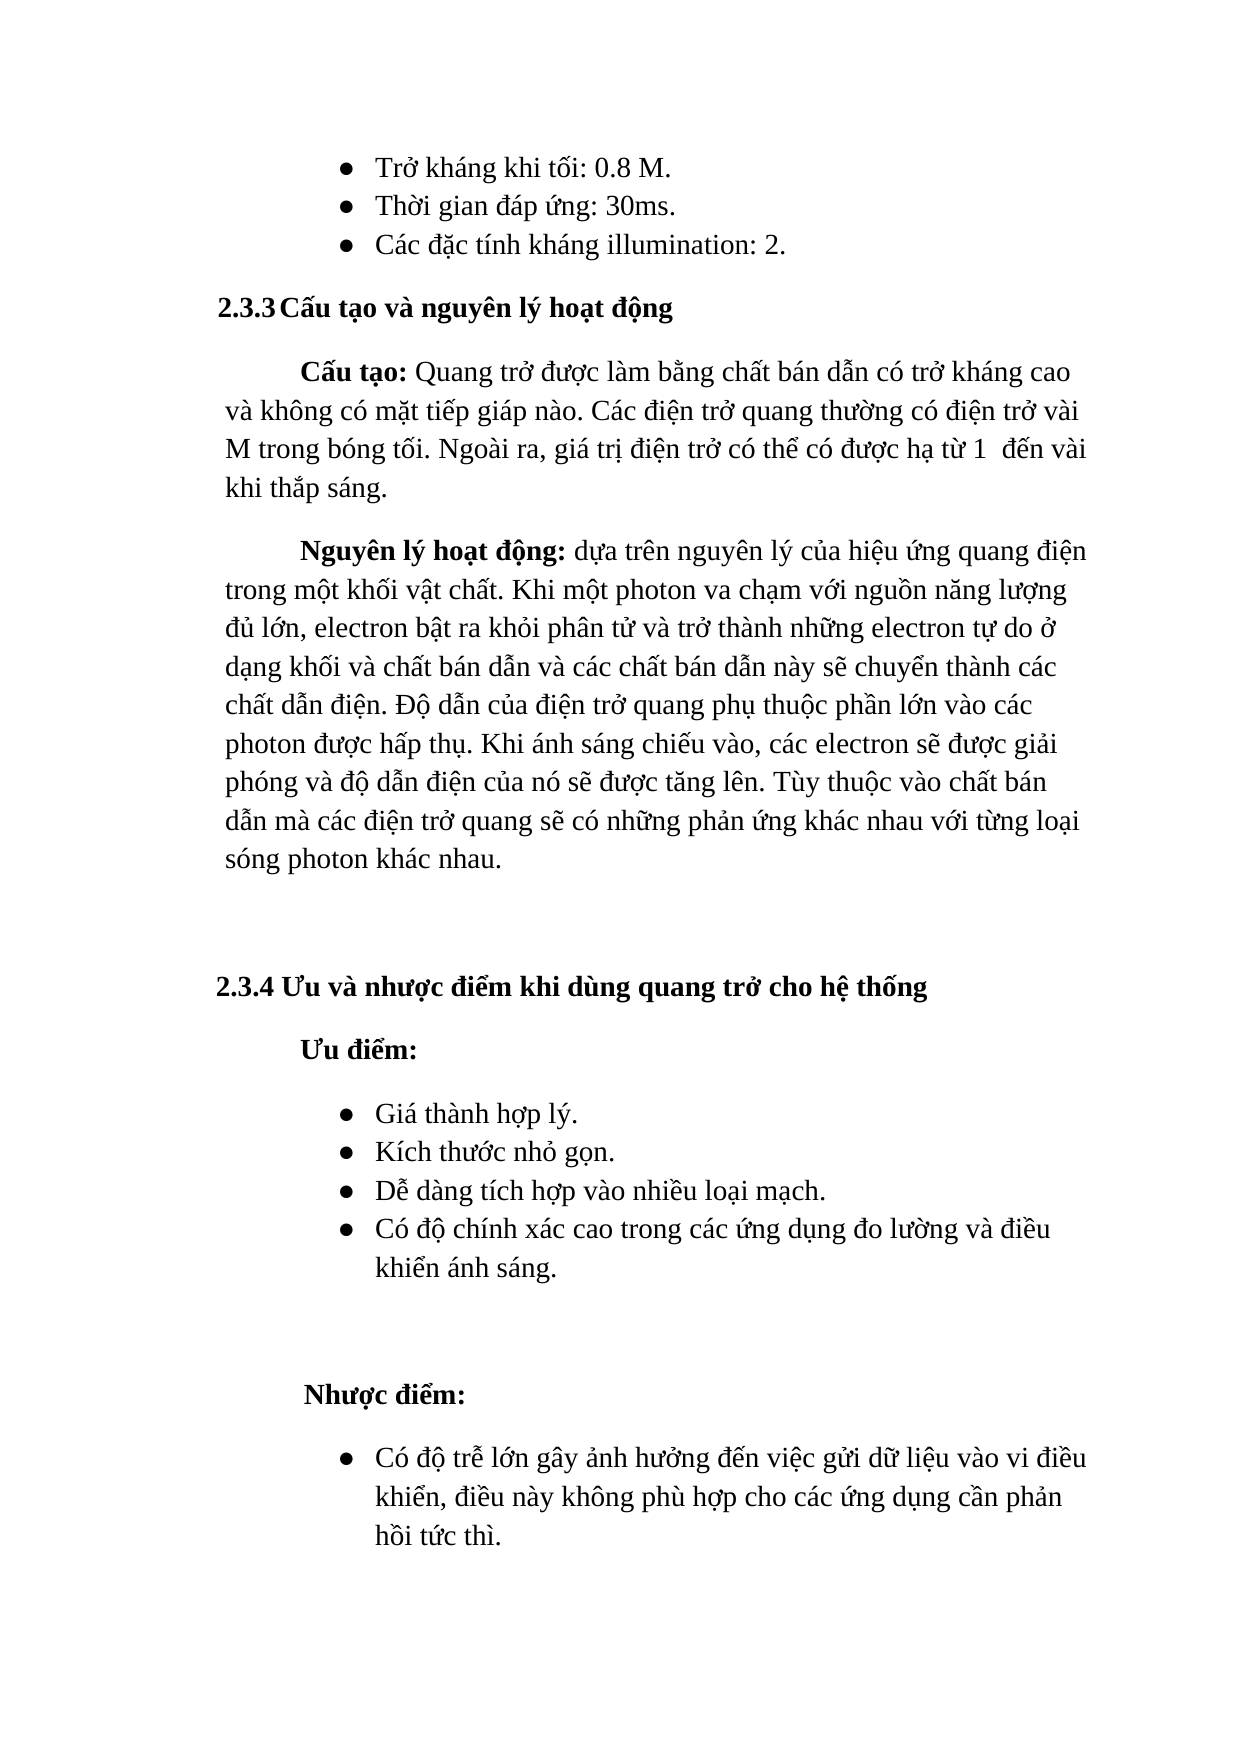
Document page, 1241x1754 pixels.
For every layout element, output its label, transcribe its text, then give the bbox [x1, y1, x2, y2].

list Có độ chính xác cao trong các ứng dụng đo lường và điều khiển ánh sáng. [337, 1211, 1090, 1283]
text Nguyên lý hoạt động: dựa trên nguyên lý của hiệu ứng quang điện trong một khối vật chất. Khi một photon va chạm với nguồn năng lượng đủ lớn, electron bật ra khỏi phân tử và trở thành những electron tự do ở dạng khối và chất bán dẫn và các chất bán dẫn này sẽ chuyển thành các chất dẫn điện. Độ dẫn của điện trở quang phụ thuộc phần lớn vào các photon được hấp thụ. Khi ánh sáng chiếu vào, các electron sẽ được giải phóng và độ dẫn điện của nó sẽ được tăng lên. Tùy thuộc vào chất bán dẫn mà các điện trở quang sẽ có những phản ứng khác nhau với từng loại sóng photon khác nhau. [225, 533, 1090, 875]
list Giá thành hợp lý. [337, 1096, 1090, 1129]
list Thời gian đáp ứng: 30ms. [337, 188, 1090, 222]
list Dễ dàng tích hợp vào nhiều loại mạch. [337, 1173, 1090, 1206]
text Cấu tạo: Quang trở được làm bằng chất bán dẫn có trở kháng cao và không có mặt tiếp giáp nào. Các điện trở quang thường có điện trở vài M trong bóng tối. Ngoài ra, giá trị điện trở có thể có được hạ từ 1 đến vài khi thắp sáng. [225, 354, 1090, 503]
list Trở kháng khi tối: 0.8 M. [337, 150, 1090, 183]
list Có độ trễ lớn gây ảnh hưởng đến việc gửi dữ liệu vào vi điều khiển, điều này không phù hợp cho các ứng dụng cần phản hồi tức thì. [337, 1441, 1090, 1551]
subtitle 2.3.4 Ưu và nhược điểm khi dùng quang trở cho hệ thống [216, 969, 1090, 1002]
text Ưu điểm: [300, 1032, 1090, 1066]
subtitle 2.3.3 Cấu tạo và nguyên lý hoạt động [217, 291, 1090, 324]
text Nhược điểm: [300, 1377, 1090, 1411]
list Kích thước nhỏ gọn. [337, 1134, 1090, 1168]
list Các đặc tính kháng illumination: 2. [337, 227, 1090, 261]
